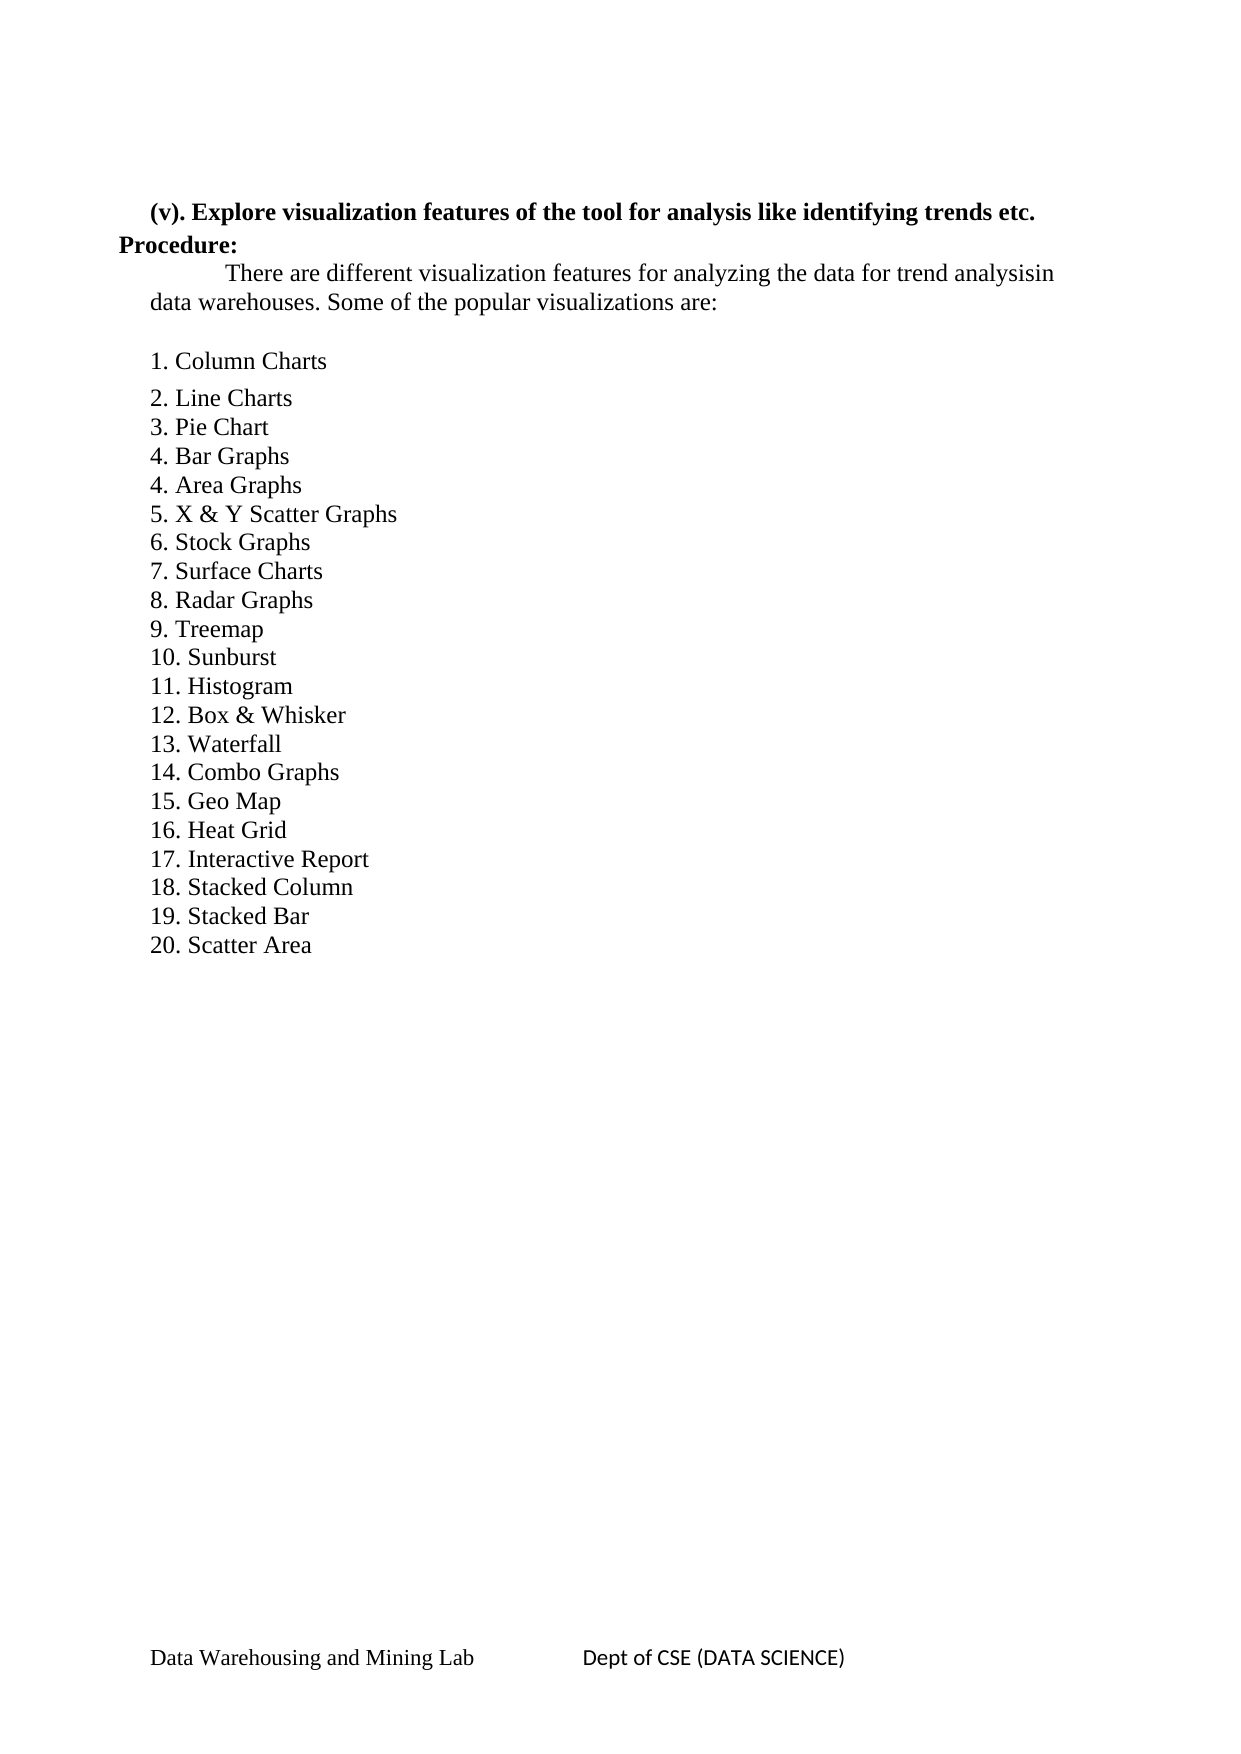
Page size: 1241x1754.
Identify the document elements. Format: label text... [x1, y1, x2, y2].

list Stacked Column [150, 872, 1142, 901]
list Bar Graphs [150, 441, 1142, 470]
list Geo Map [150, 786, 1142, 815]
list Waterfall [150, 729, 1142, 757]
text There are different visualization features for analyzing the data for trend analysisin data warehouses. Some of the popular visualizations are: [150, 258, 1091, 316]
list Heat Grid [150, 815, 1142, 844]
list Histogram [150, 671, 1142, 700]
list Radar Graphs [150, 585, 1142, 614]
list X & Y Scatter Graphs [150, 499, 1142, 527]
list Pie Chart [150, 412, 1142, 441]
list Surface Charts [150, 556, 1142, 585]
subtitle Explore visualization features of the tool for analysis like identifying trends etc. [150, 197, 1142, 226]
list Line Charts [150, 383, 1142, 412]
list Area Graphs [150, 470, 1142, 499]
list Stacked Bar [150, 901, 1142, 930]
list Column Charts [150, 346, 1142, 374]
list Sunburst [150, 642, 1142, 671]
list Stock Graphs [150, 527, 1142, 556]
list Combo Graphs [150, 757, 1142, 786]
list Interactive Report [150, 844, 1142, 872]
list Box & Whisker [150, 700, 1142, 729]
list Treemap [150, 614, 1142, 642]
text Procedure: [119, 230, 1142, 258]
list Scatter Area [150, 930, 1142, 959]
